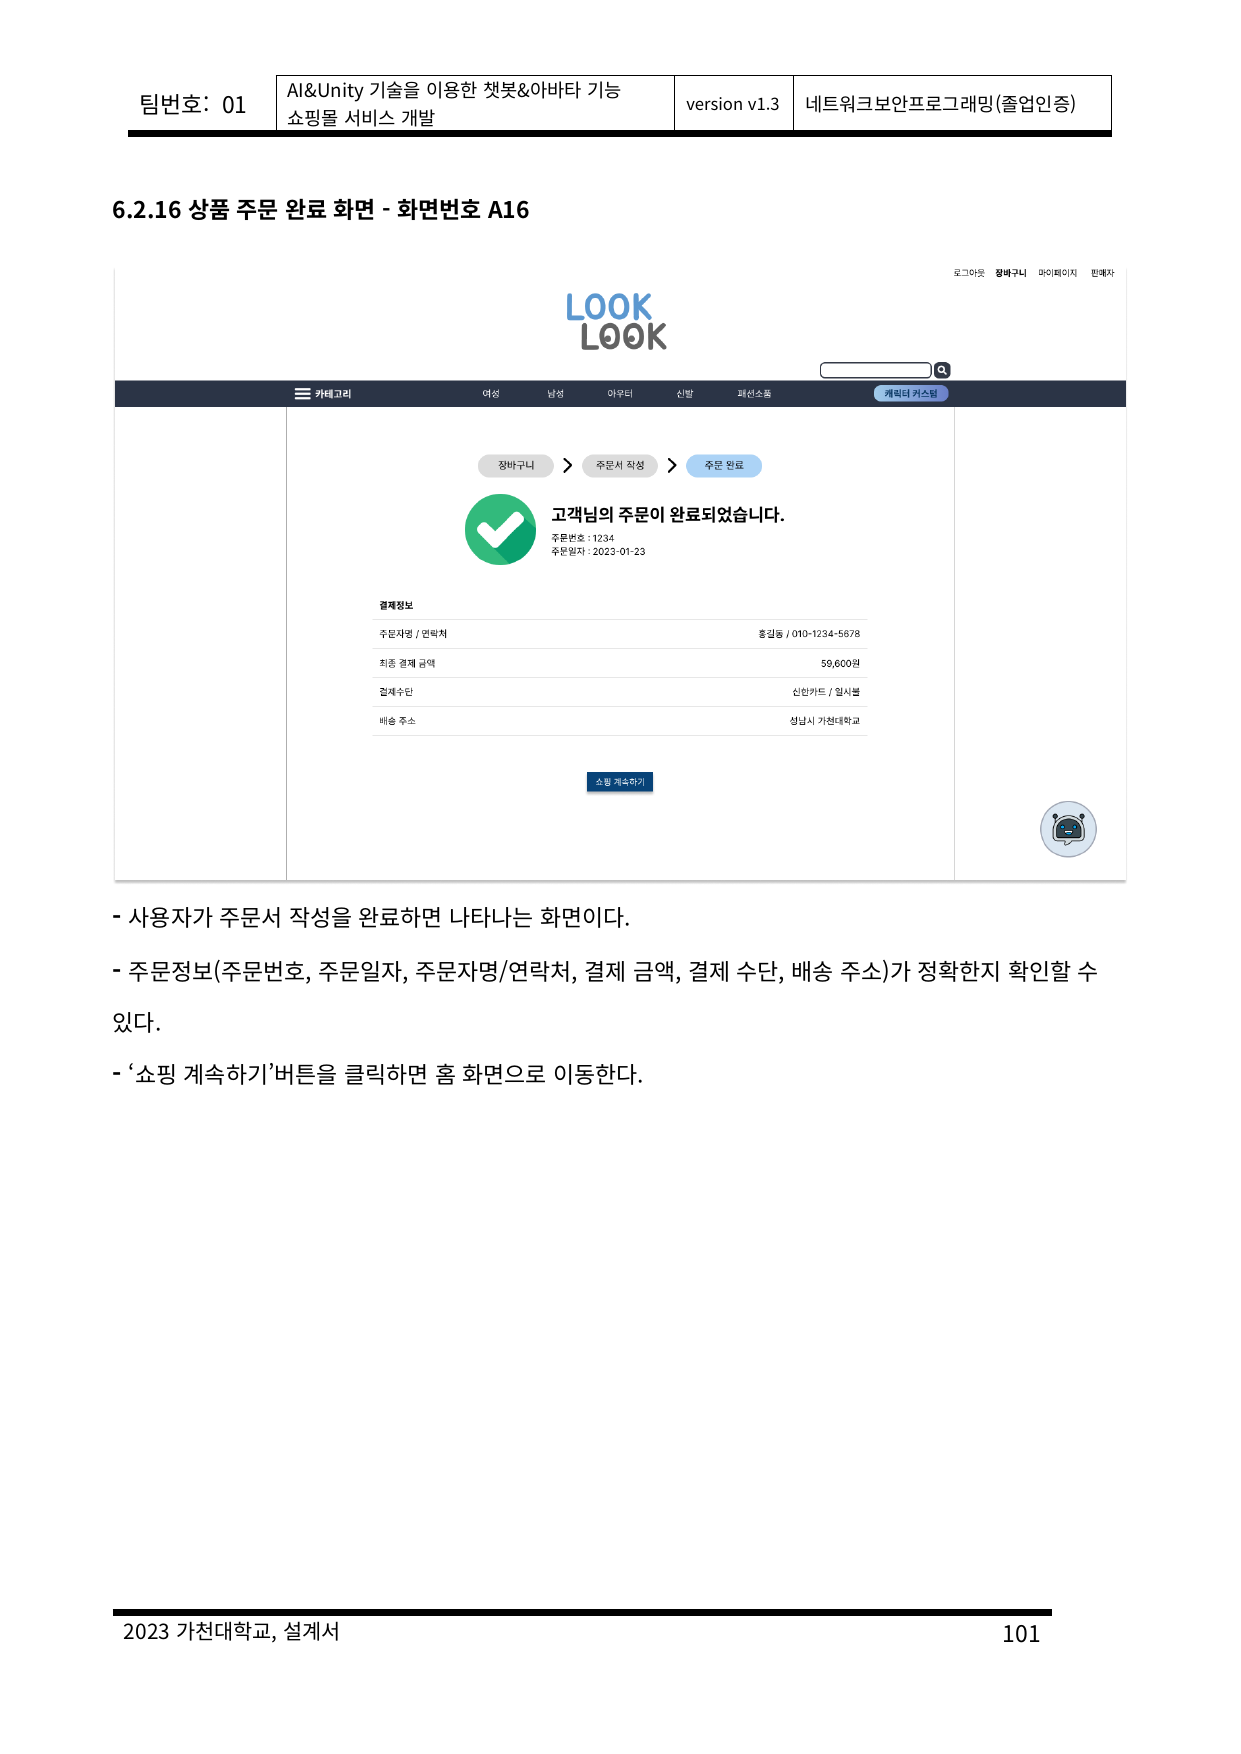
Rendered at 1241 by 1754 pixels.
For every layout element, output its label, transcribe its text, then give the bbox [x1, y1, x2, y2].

text 6.2.16 상품 주문 완료 화면 - 화면번호 A16 [112, 192, 1128, 225]
text - 주문정보(주문번호, 주문일자, 주문자명/연락처, 결제 금액, 결제 수단, 배송 주소)가 정확한지 확인할 수 있다. [112, 952, 1128, 1038]
picture [112, 266, 1128, 885]
text - ‘쇼핑 계속하기’버튼을 클릭하면 홈 화면으로 이동한다. [112, 1054, 1128, 1091]
text - 사용자가 주문서 작성을 완료하면 나타나는 화면이다. [112, 897, 1128, 933]
